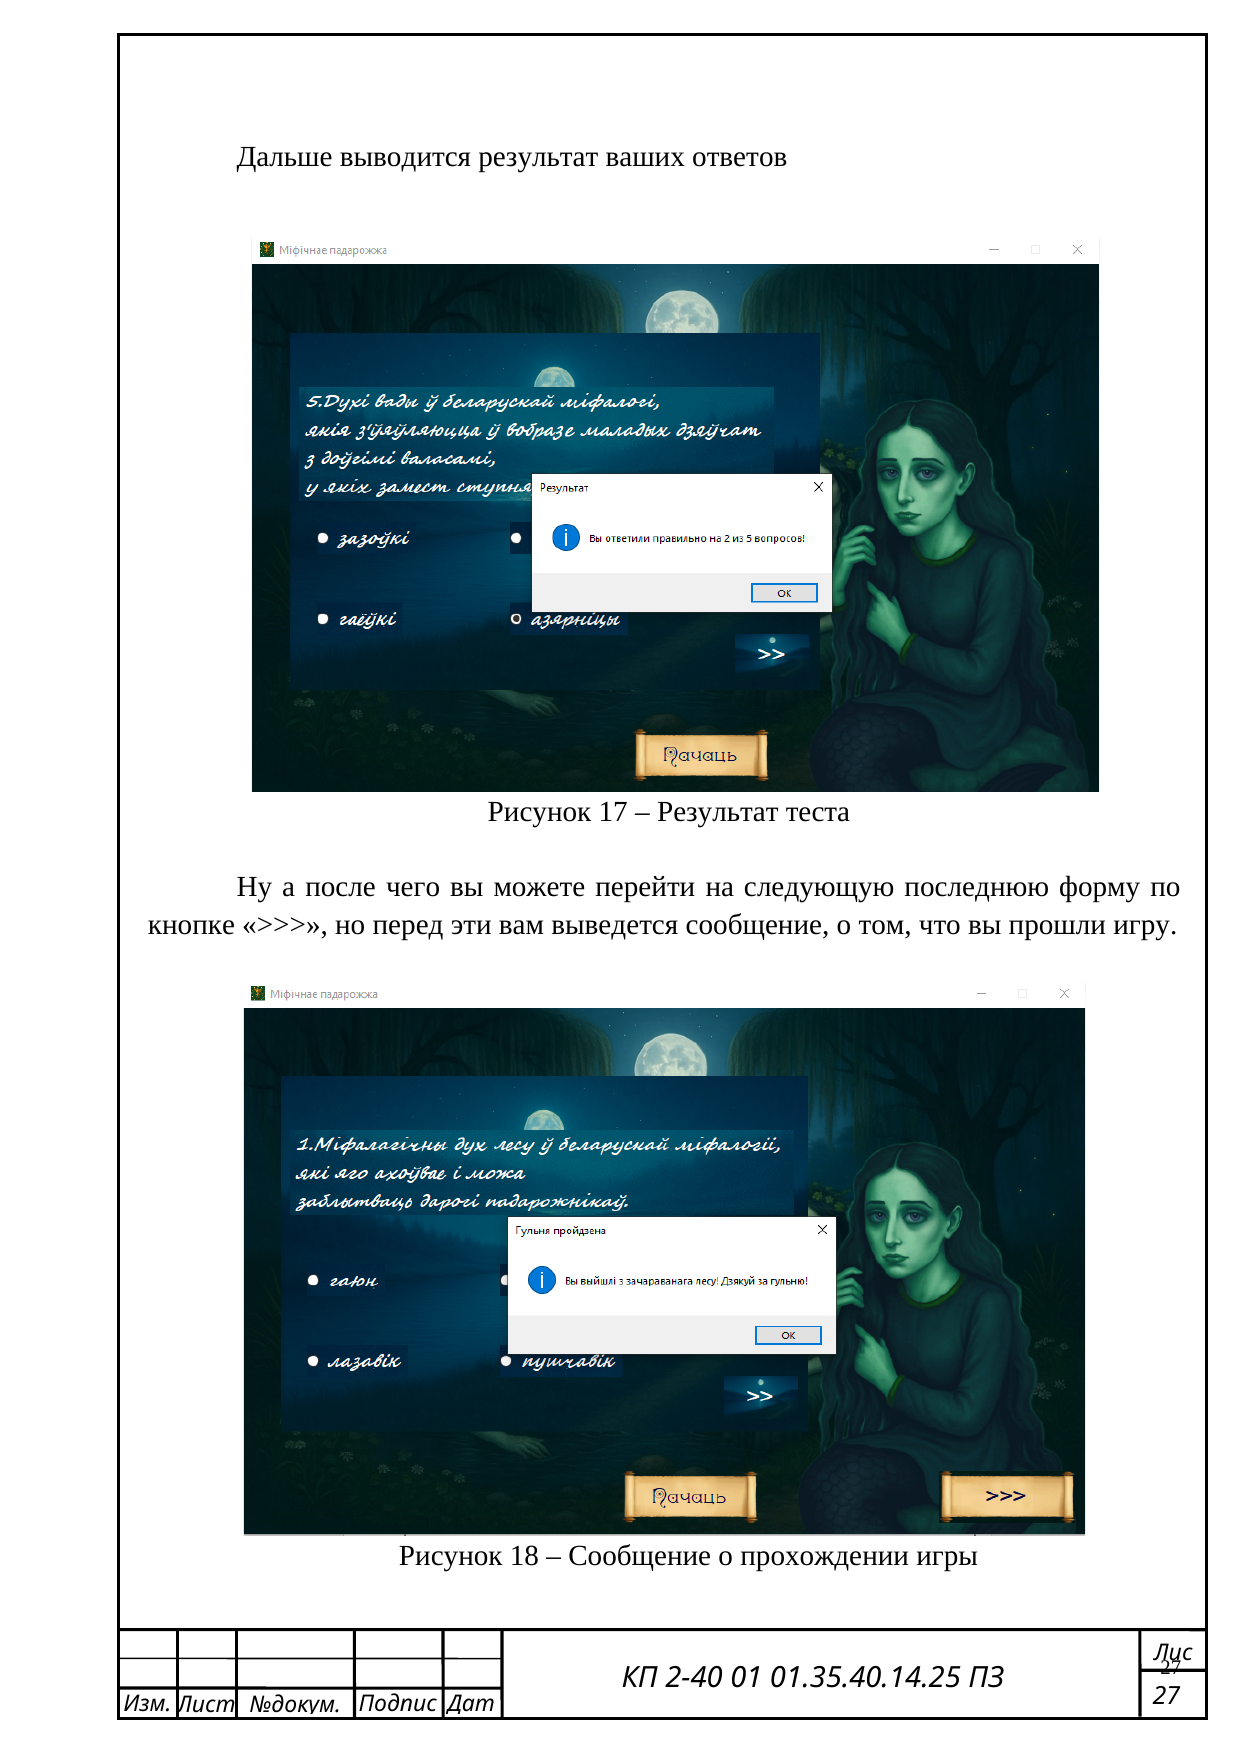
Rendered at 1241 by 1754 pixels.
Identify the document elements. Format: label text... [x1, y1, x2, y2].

text Ну а после чего вы можете перейти на следующую последнюю форму по кнопке «>>>», но перед эти вам выведется сообщение, о том, что вы прошли игру. [148, 867, 1181, 942]
picture [251, 236, 1100, 792]
picture [243, 980, 1085, 1536]
text Дальше выводится результат ваших ответов [148, 137, 1181, 174]
